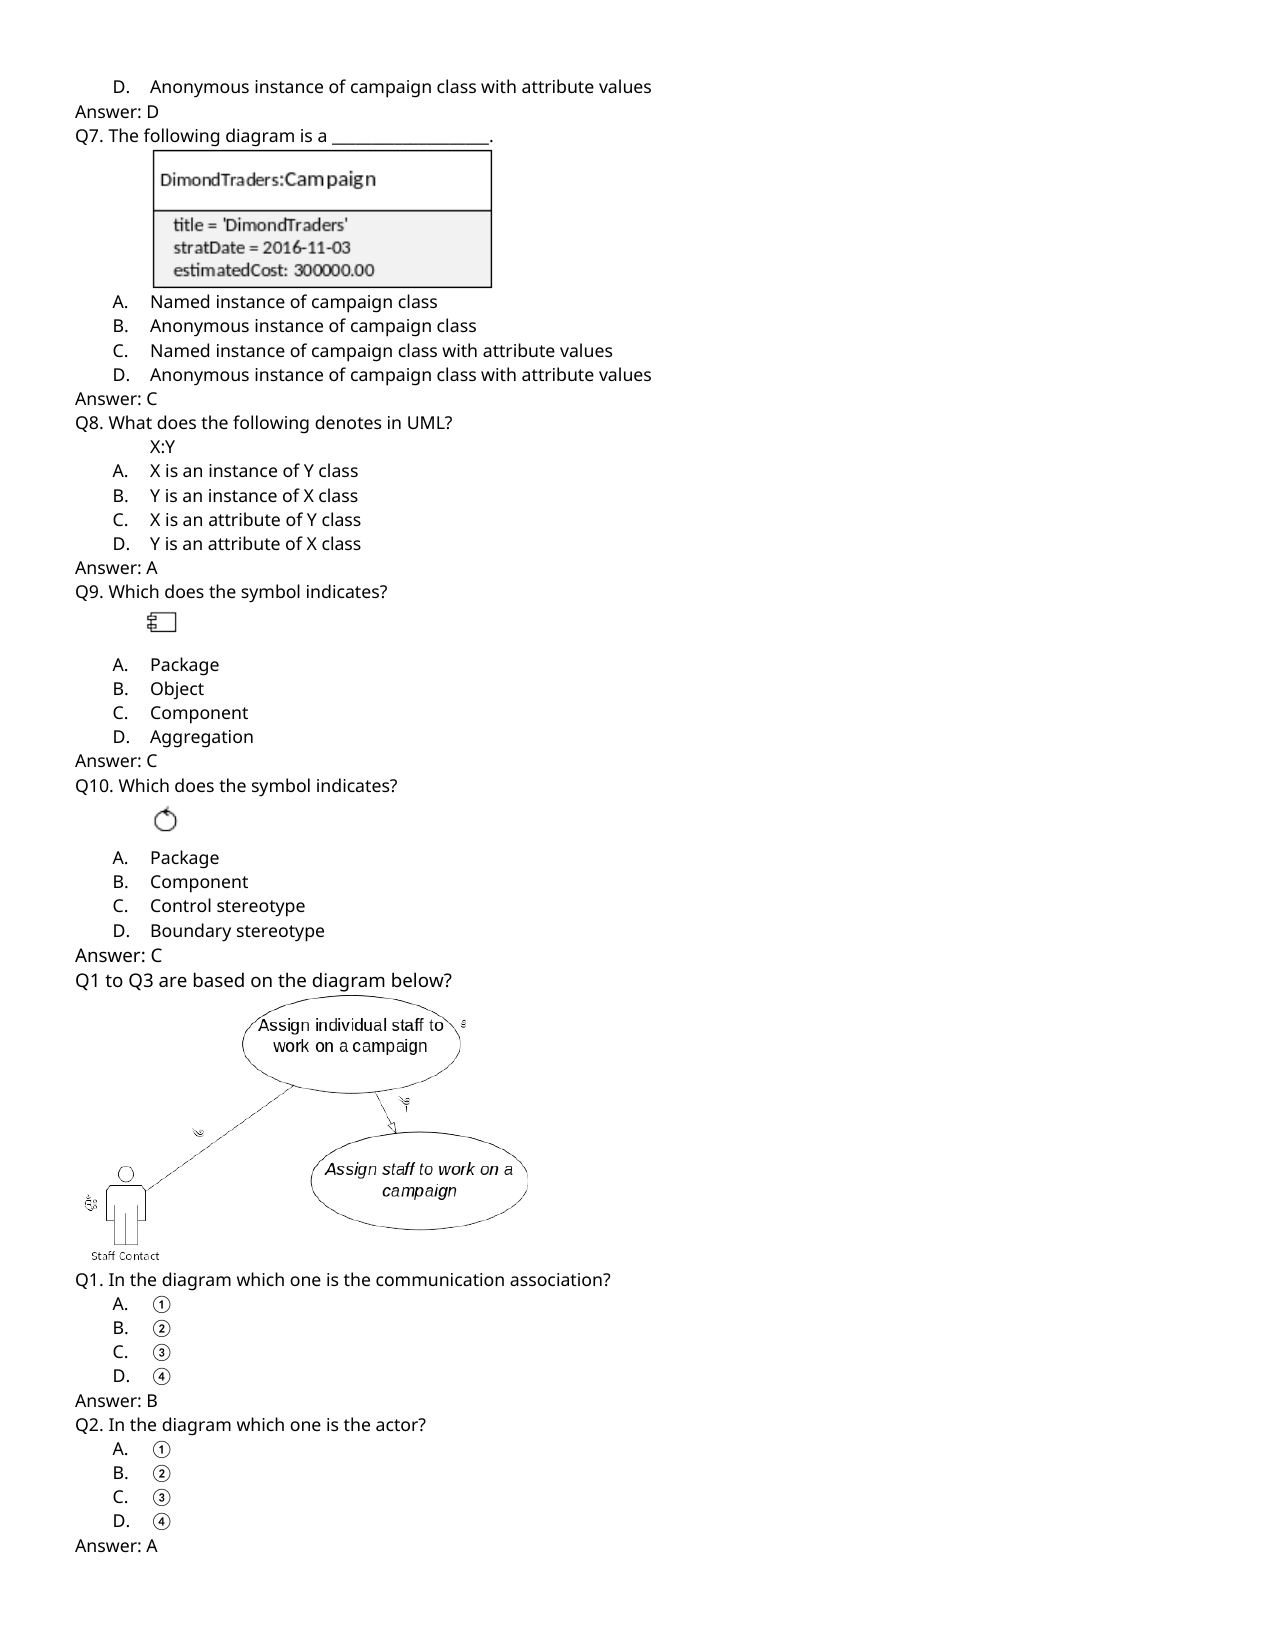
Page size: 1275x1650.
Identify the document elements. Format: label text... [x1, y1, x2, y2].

list Control stereotype [112, 894, 1200, 918]
list ③ [112, 1485, 1200, 1509]
list Object [112, 676, 1200, 701]
list Named instance of campaign class [112, 290, 1200, 314]
list Package [112, 846, 1200, 870]
text Answer: A [75, 556, 1200, 580]
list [112, 338, 1200, 362]
text Q1 to Q3 are based on the diagram below? [75, 968, 1200, 993]
list ② [112, 1461, 1200, 1485]
list Boundary stereotype [112, 918, 1200, 942]
text Q8. What does the following denotes in UML? [75, 411, 1200, 435]
list ③ [112, 1340, 1200, 1364]
list Anonymous instance of campaign class with attribute values [112, 362, 1200, 386]
text Answer: B [75, 1388, 1200, 1412]
list ① [112, 1436, 1200, 1461]
text X:Y [75, 435, 1200, 459]
list Y is an attribute of X class [112, 531, 1200, 556]
text Q2. In the diagram which one is the actor? [75, 1412, 1200, 1436]
text Q7. The following diagram is a ____________________. [75, 123, 1200, 147]
text Q10. Which does the symbol indicates? [75, 773, 1200, 797]
list Y is an instance of X class [112, 483, 1200, 507]
text Answer: D [75, 99, 1200, 123]
list ① [112, 1291, 1200, 1316]
text Answer: C [75, 749, 1200, 773]
list Package [112, 652, 1200, 676]
list ② [112, 1316, 1200, 1340]
list X is an attribute of Y class [112, 507, 1200, 531]
text Answer: A [75, 1533, 1200, 1557]
list Anonymous instance of campaign class with attribute values [112, 75, 1200, 99]
list ④ [112, 1364, 1200, 1388]
list Component [112, 701, 1200, 725]
list Anonymous instance of campaign class [112, 314, 1200, 338]
text Q1. In the diagram which one is the communication association? [75, 1267, 1200, 1291]
text Answer: C [75, 386, 1200, 411]
list ④ [112, 1509, 1200, 1533]
text Q9. Which does the symbol indicates? [75, 580, 1200, 604]
list Component [112, 870, 1200, 894]
list X is an instance of Y class [112, 459, 1200, 483]
text Answer: C [75, 942, 1200, 968]
list Aggregation [112, 725, 1200, 749]
